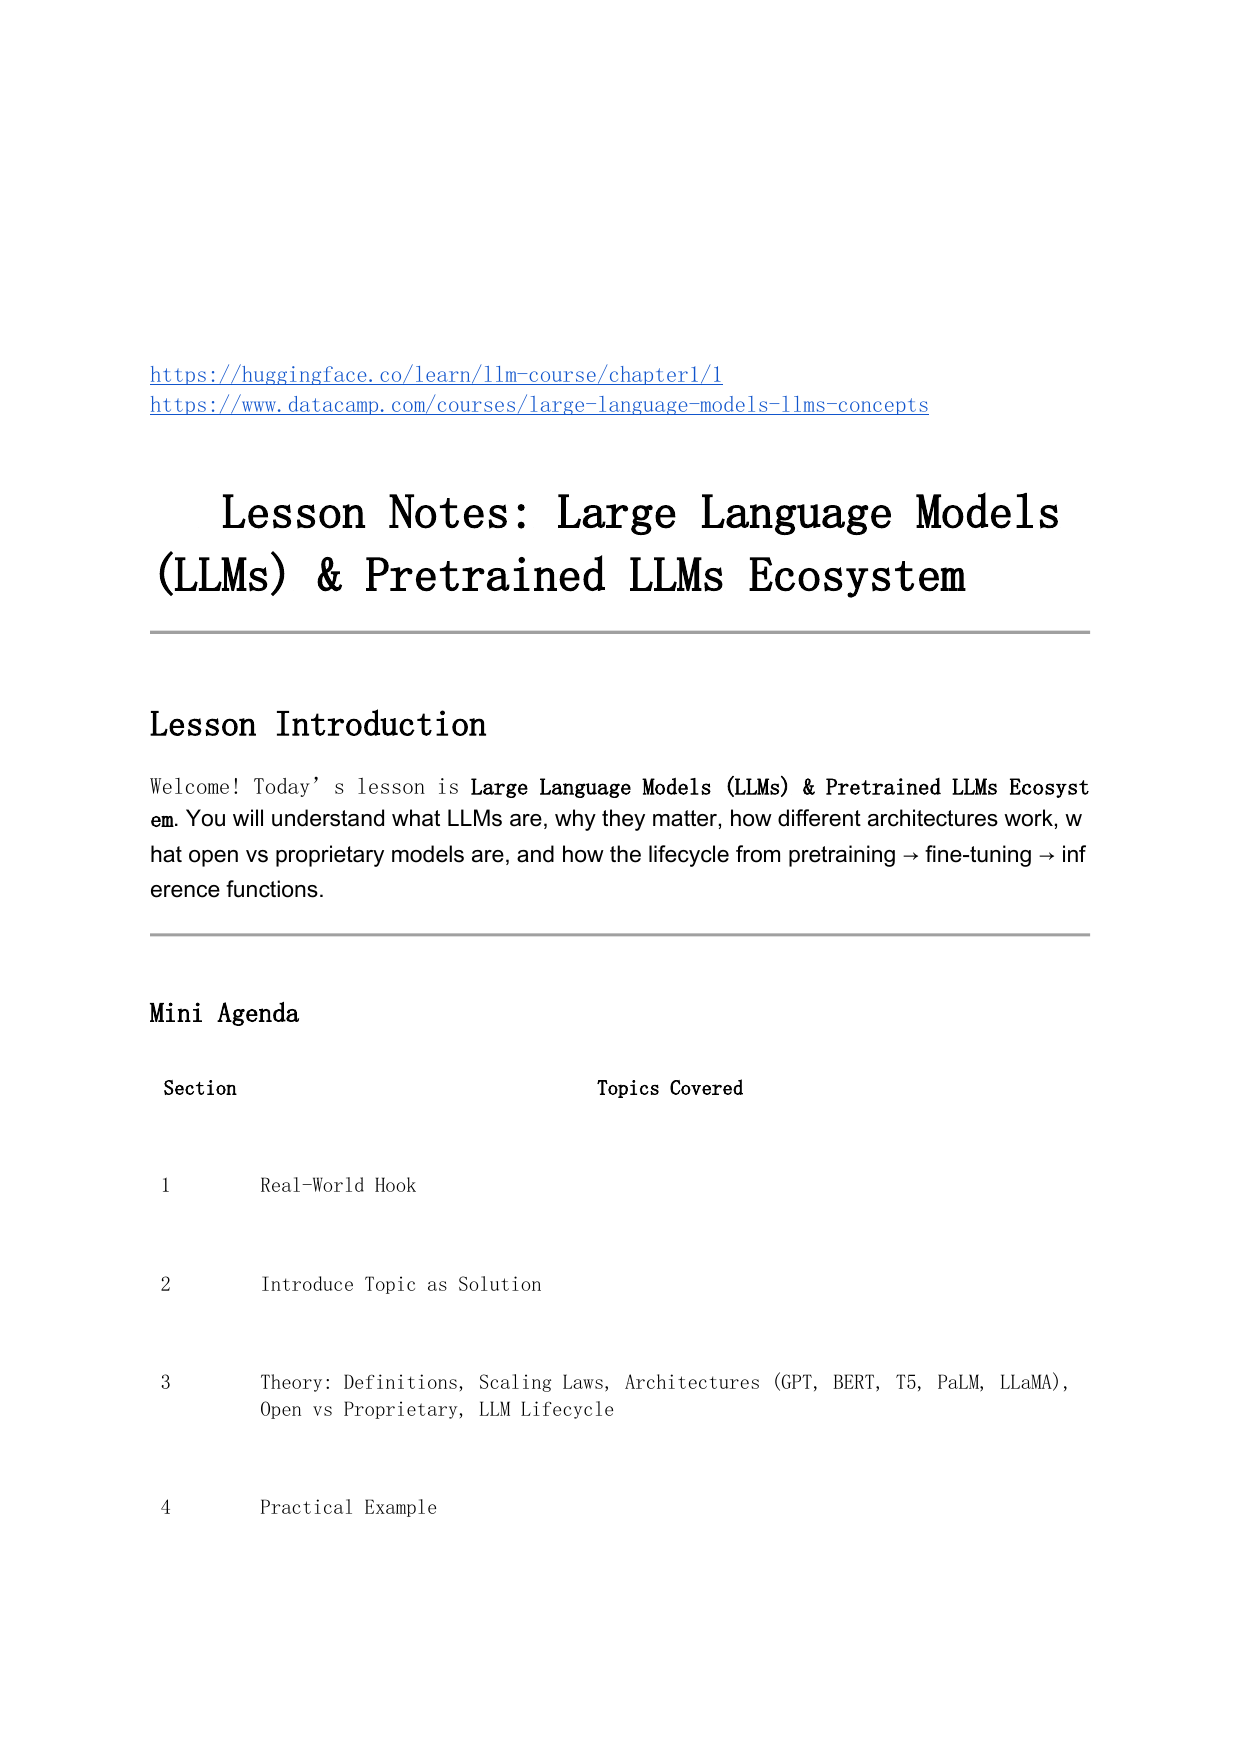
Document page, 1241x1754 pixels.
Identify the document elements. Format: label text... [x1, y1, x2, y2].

table_header Topics Covered [250, 1039, 1090, 1137]
table_cell 3 [150, 1333, 250, 1458]
text https://huggingface.co/learn/llm-course/chapter1/1 [150, 360, 1090, 386]
table_cell Practical Example [250, 1458, 1090, 1556]
table_cell 2 [150, 1235, 250, 1333]
subtitle Lesson Introduction [150, 700, 1090, 741]
table_cell Theory: Definitions, Scaling Laws, Architectures (GPT, BERT, T5, PaLM, LLaMA), Open vs Proprietary, LLM Lifecycle [250, 1333, 1090, 1458]
text 📘 Lesson Notes: Large Language Models (LLMs) & Pretrained LLMs Ecosystem [150, 480, 1090, 597]
text Welcome! Today’s lesson is Large Language Models (LLMs) & Pretrained LLMs Ecosystem. You will understand what LLMs are, why they matter, how different architectures work, what open vs proprietary models are, and how the lifecycle from pretraining → fine-tuning → inference functions. [150, 772, 1090, 904]
table_header Section [150, 1039, 250, 1137]
table_cell 4 [150, 1458, 250, 1556]
table_cell Real-World Hook [250, 1137, 1090, 1235]
table_cell Introduce Topic as Solution [250, 1235, 1090, 1333]
text https://www.datacamp.com/courses/large-language-models-llms-concepts [150, 390, 1090, 416]
table_cell 1 [150, 1137, 250, 1235]
subtitle Mini Agenda [150, 994, 1090, 1026]
